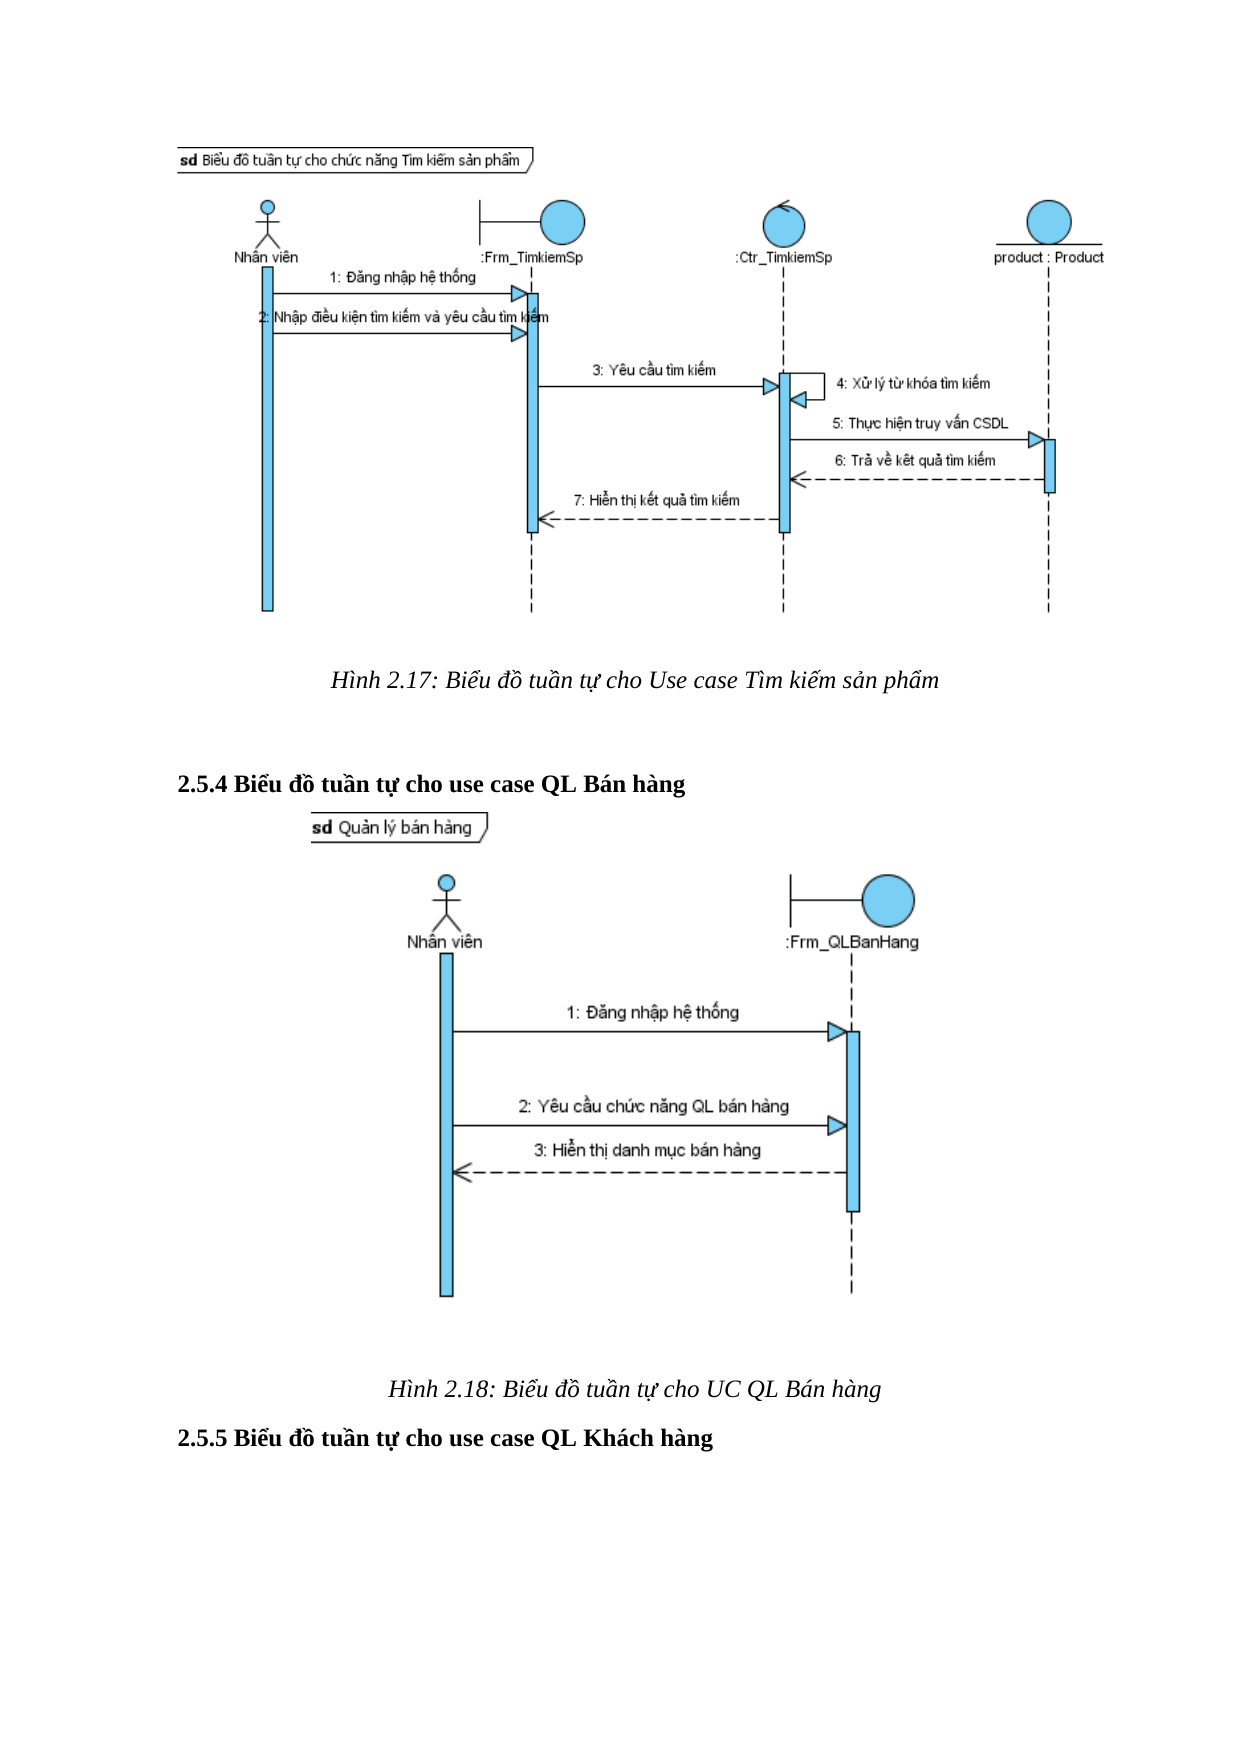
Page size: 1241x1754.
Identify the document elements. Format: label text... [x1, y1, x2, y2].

picture [311, 812, 959, 1349]
subtitle 2.5.4 Biểu đồ tuần tự cho use case QL Bán hàng [177, 769, 1092, 798]
text Hình 2.17: Biểu đồ tuần tự cho Use case Tìm kiếm sản phẩm [177, 666, 1092, 694]
picture [177, 147, 1117, 641]
text Hình 2.18: Biểu đồ tuần tự cho UC QL Bán hàng [177, 1374, 1092, 1403]
subtitle 2.5.5 Biểu đồ tuần tự cho use case QL Khách hàng [177, 1423, 1092, 1452]
